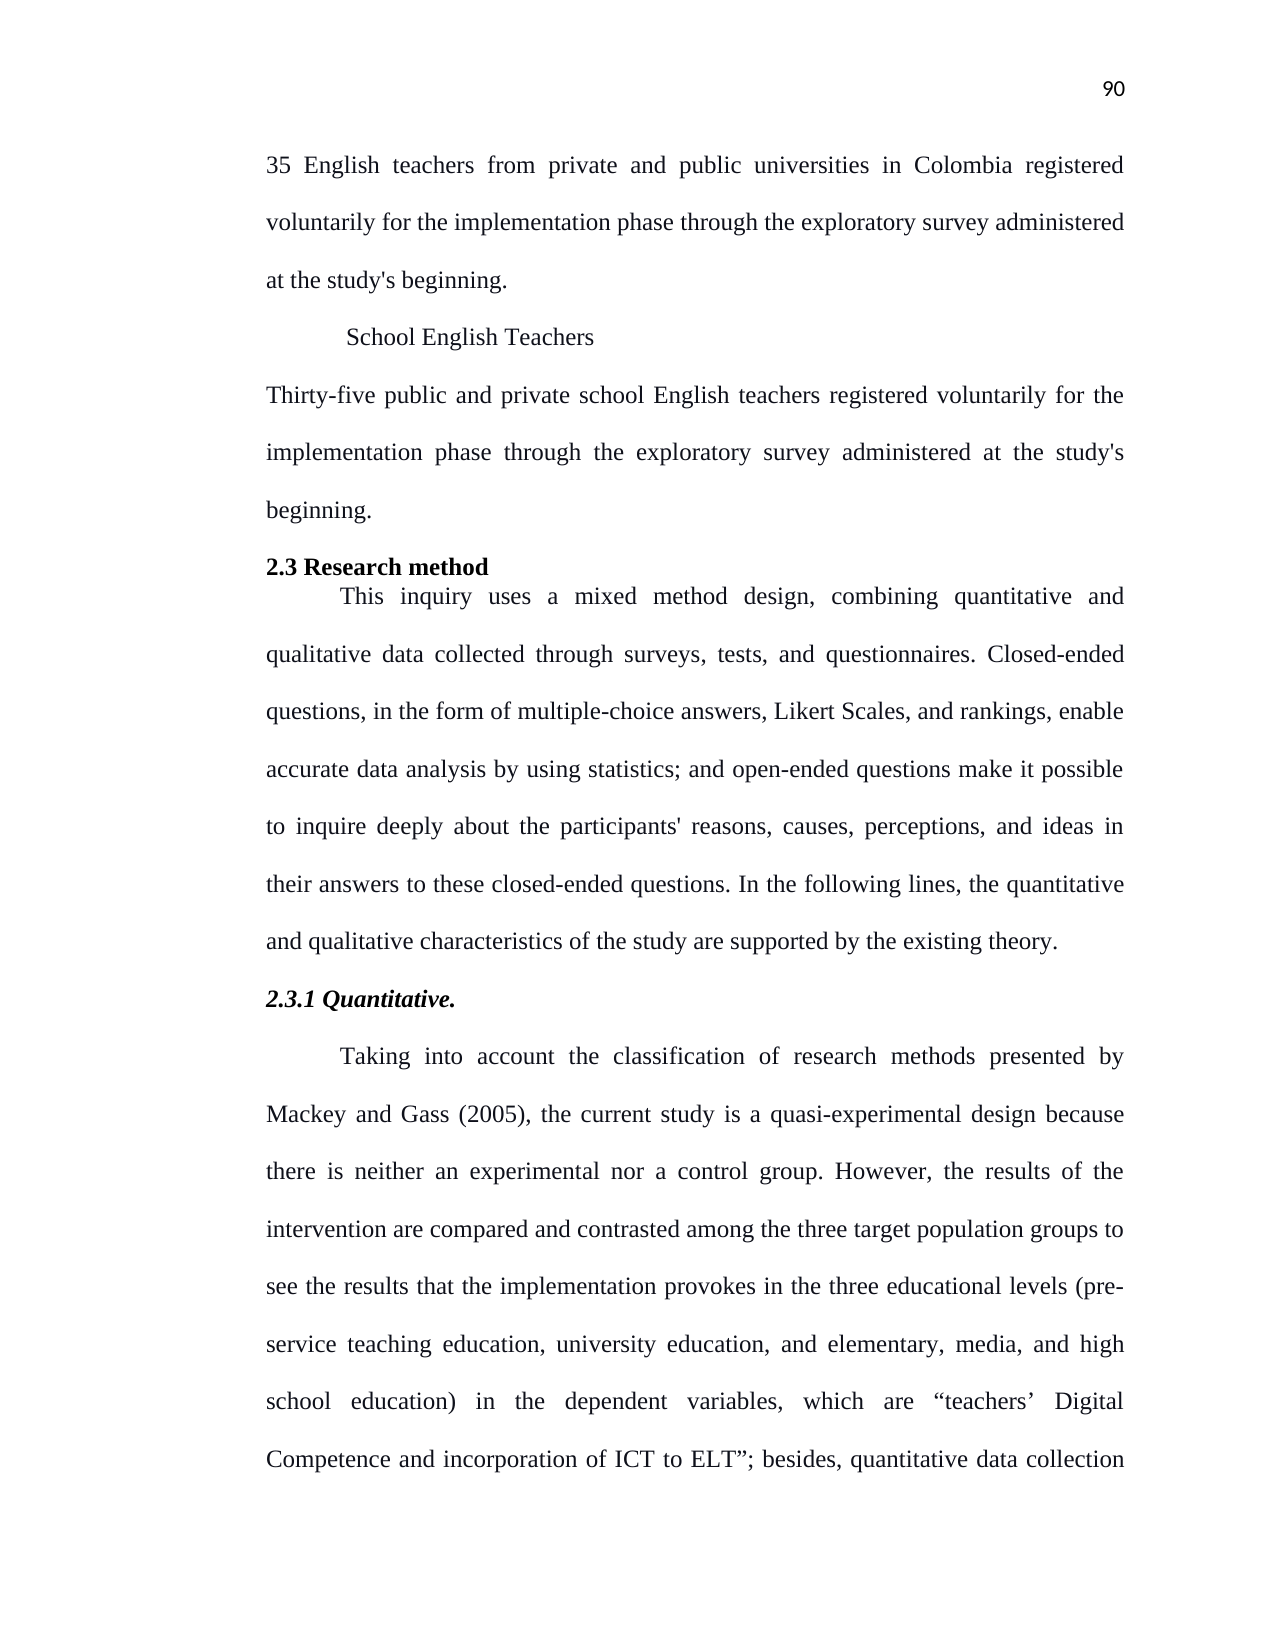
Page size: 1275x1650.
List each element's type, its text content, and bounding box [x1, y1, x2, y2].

text School English Teachers [266, 322, 1125, 351]
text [266, 1041, 1125, 1472]
text This inquiry uses a mixed method design, combining quantitative and qualitative data collected through surveys, tests, and questionnaires. Closed-ended questions, in the form of multiple-choice answers, Likert Scales, and rankings, enable accurate data analysis by using statistics; and open-ended questions make it possible to inquire deeply about the participants' reasons, causes, perceptions, and ideas in their answers to these closed-ended questions. In the following lines, the quantitative and qualitative characteristics of the study are supported by the existing theory. [266, 581, 1125, 955]
text Thirty-five public and private school English teachers registered voluntarily for the implementation phase through the exploratory survey administered at the study's beginning. [266, 380, 1125, 524]
text 35 English teachers from private and public universities in Colombia registered voluntarily for the implementation phase through the exploratory survey administered at the study's beginning. [266, 150, 1125, 294]
subtitle 2.3 Research method [266, 552, 1125, 581]
subtitle 2.3.1 Quantitative. [266, 984, 1125, 1012]
